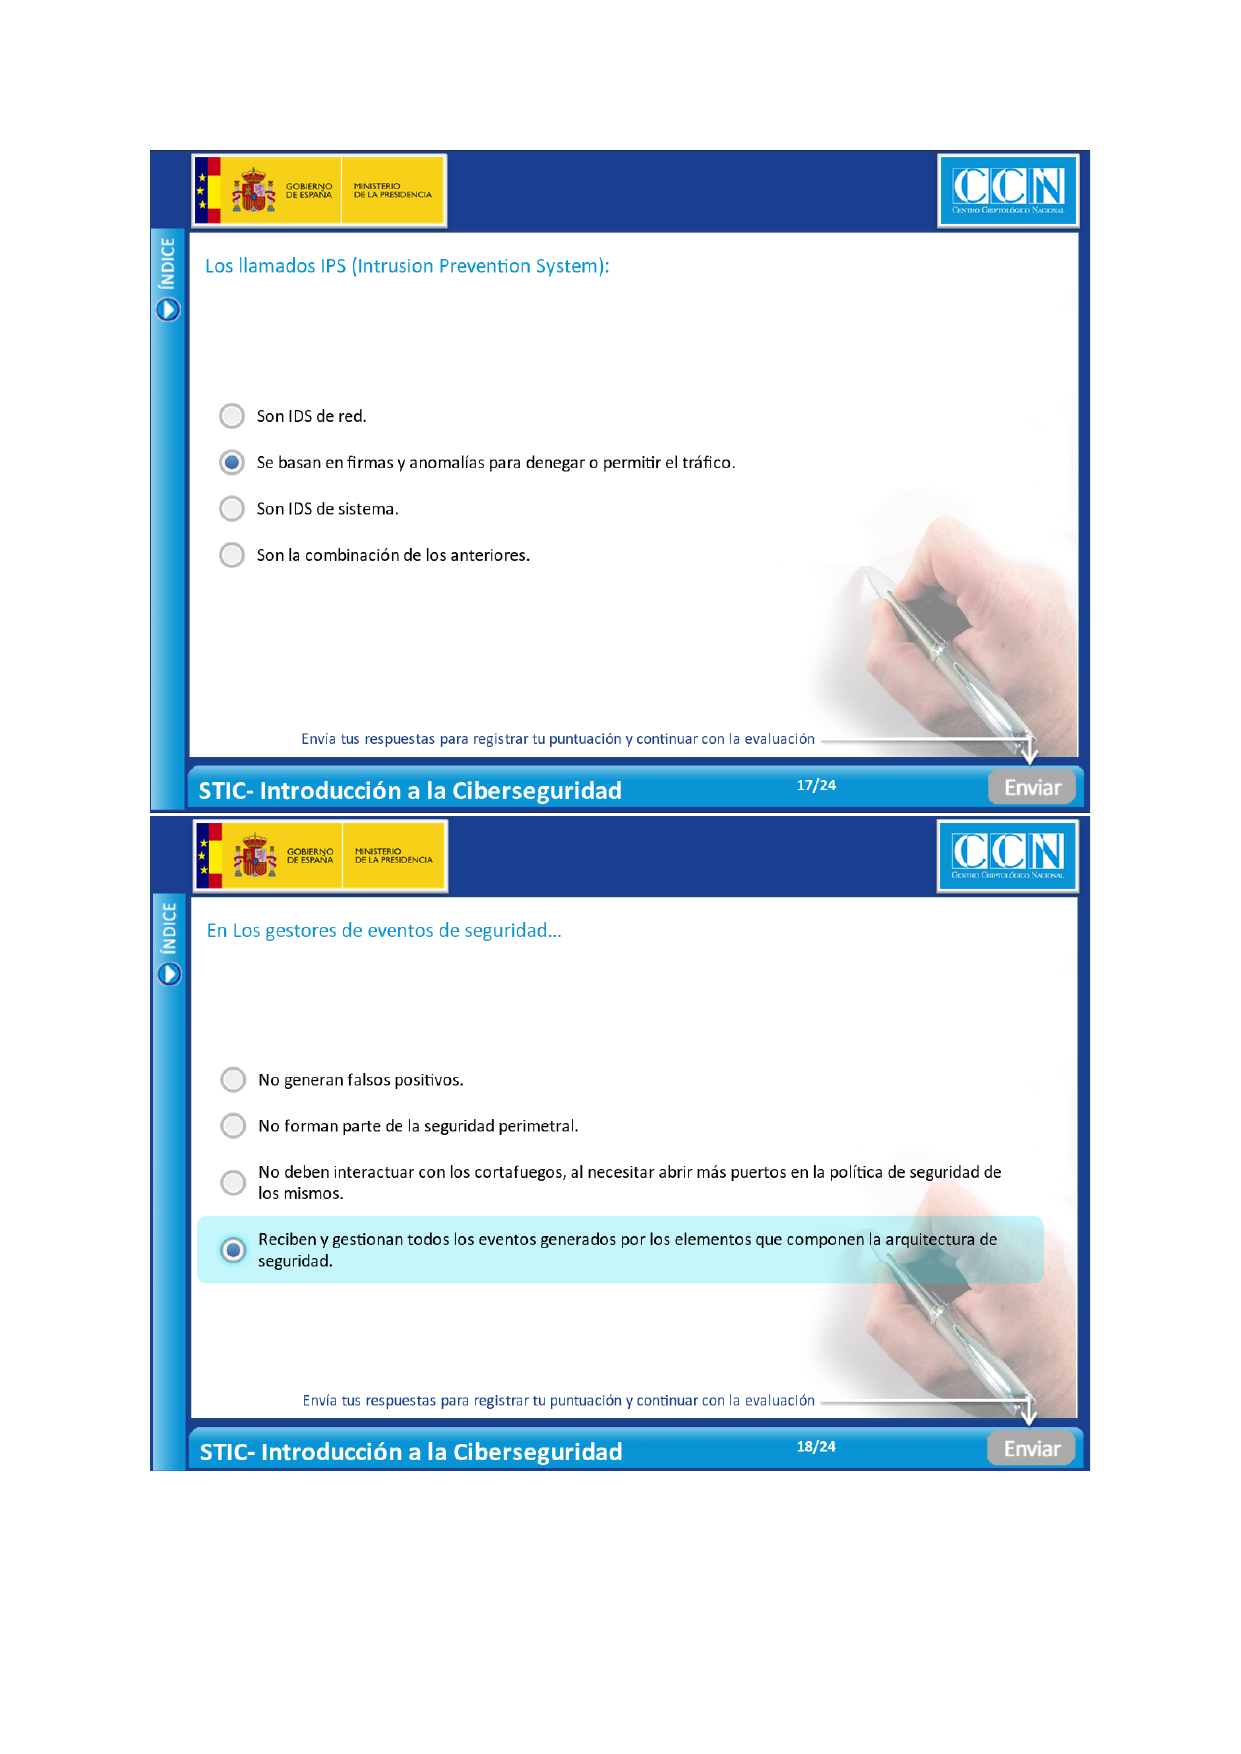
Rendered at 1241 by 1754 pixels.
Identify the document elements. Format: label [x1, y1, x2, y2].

picture [150, 816, 1091, 1471]
picture [150, 150, 1091, 813]
